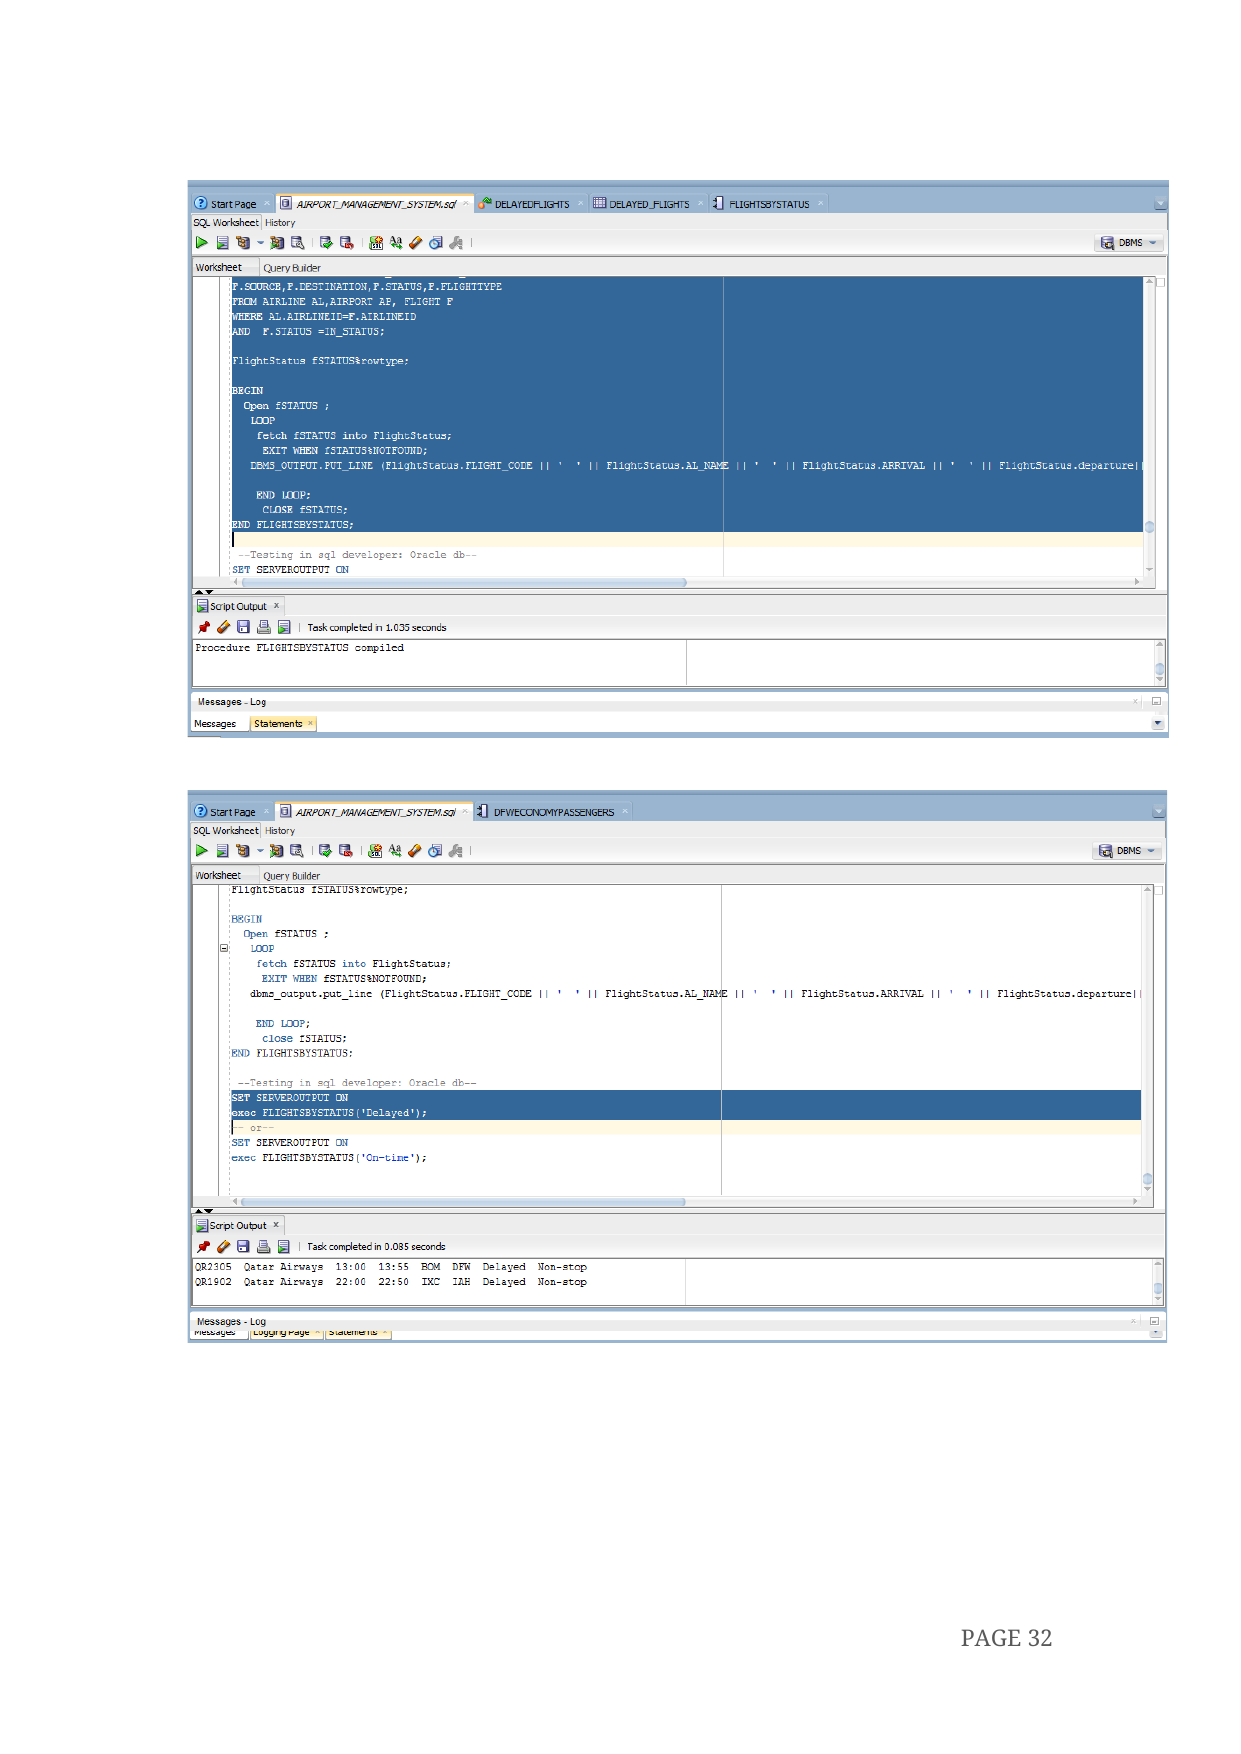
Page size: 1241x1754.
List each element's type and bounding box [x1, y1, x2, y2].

picture [187, 180, 1169, 738]
picture [187, 790, 1168, 1343]
